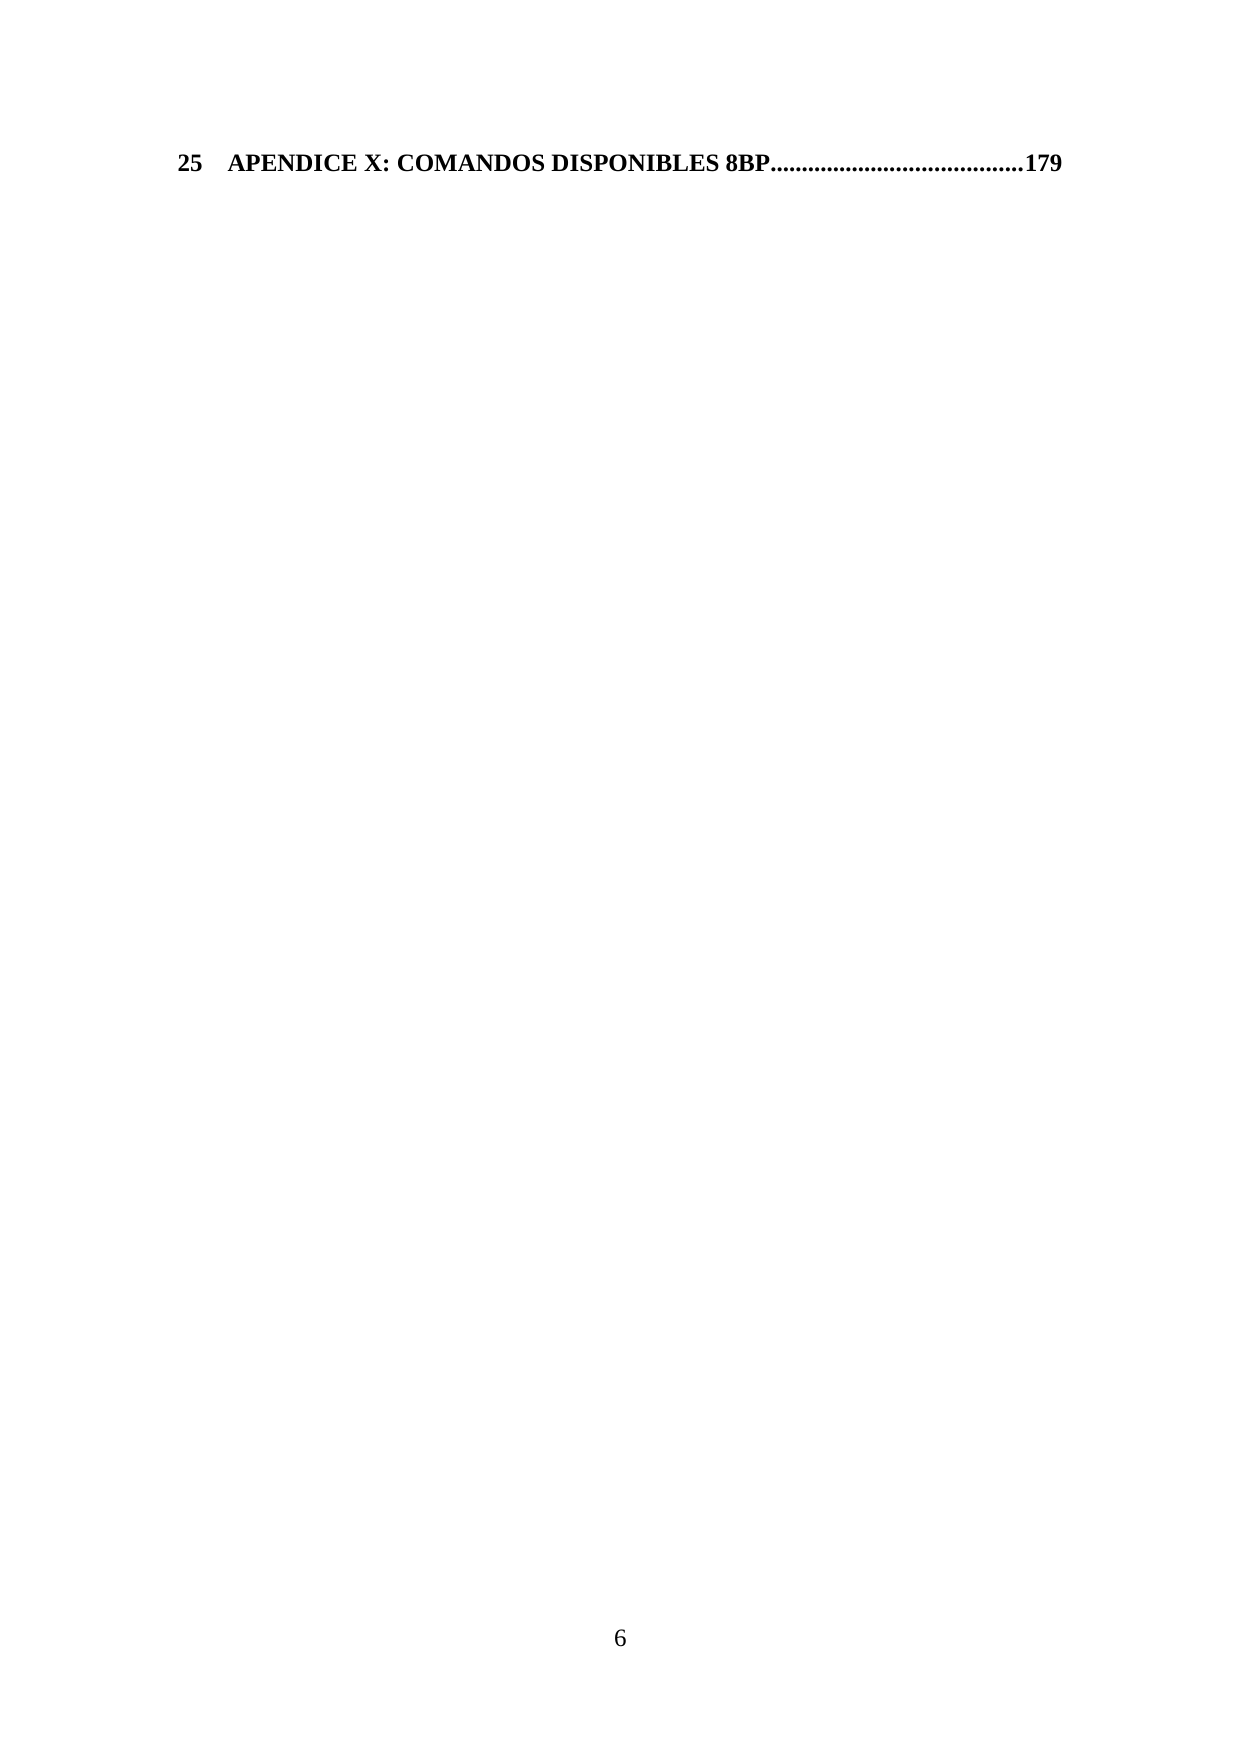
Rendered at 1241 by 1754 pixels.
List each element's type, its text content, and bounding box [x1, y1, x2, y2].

text 25 APENDICE X: comandos disponibles 8BP 179 [177, 148, 1063, 176]
